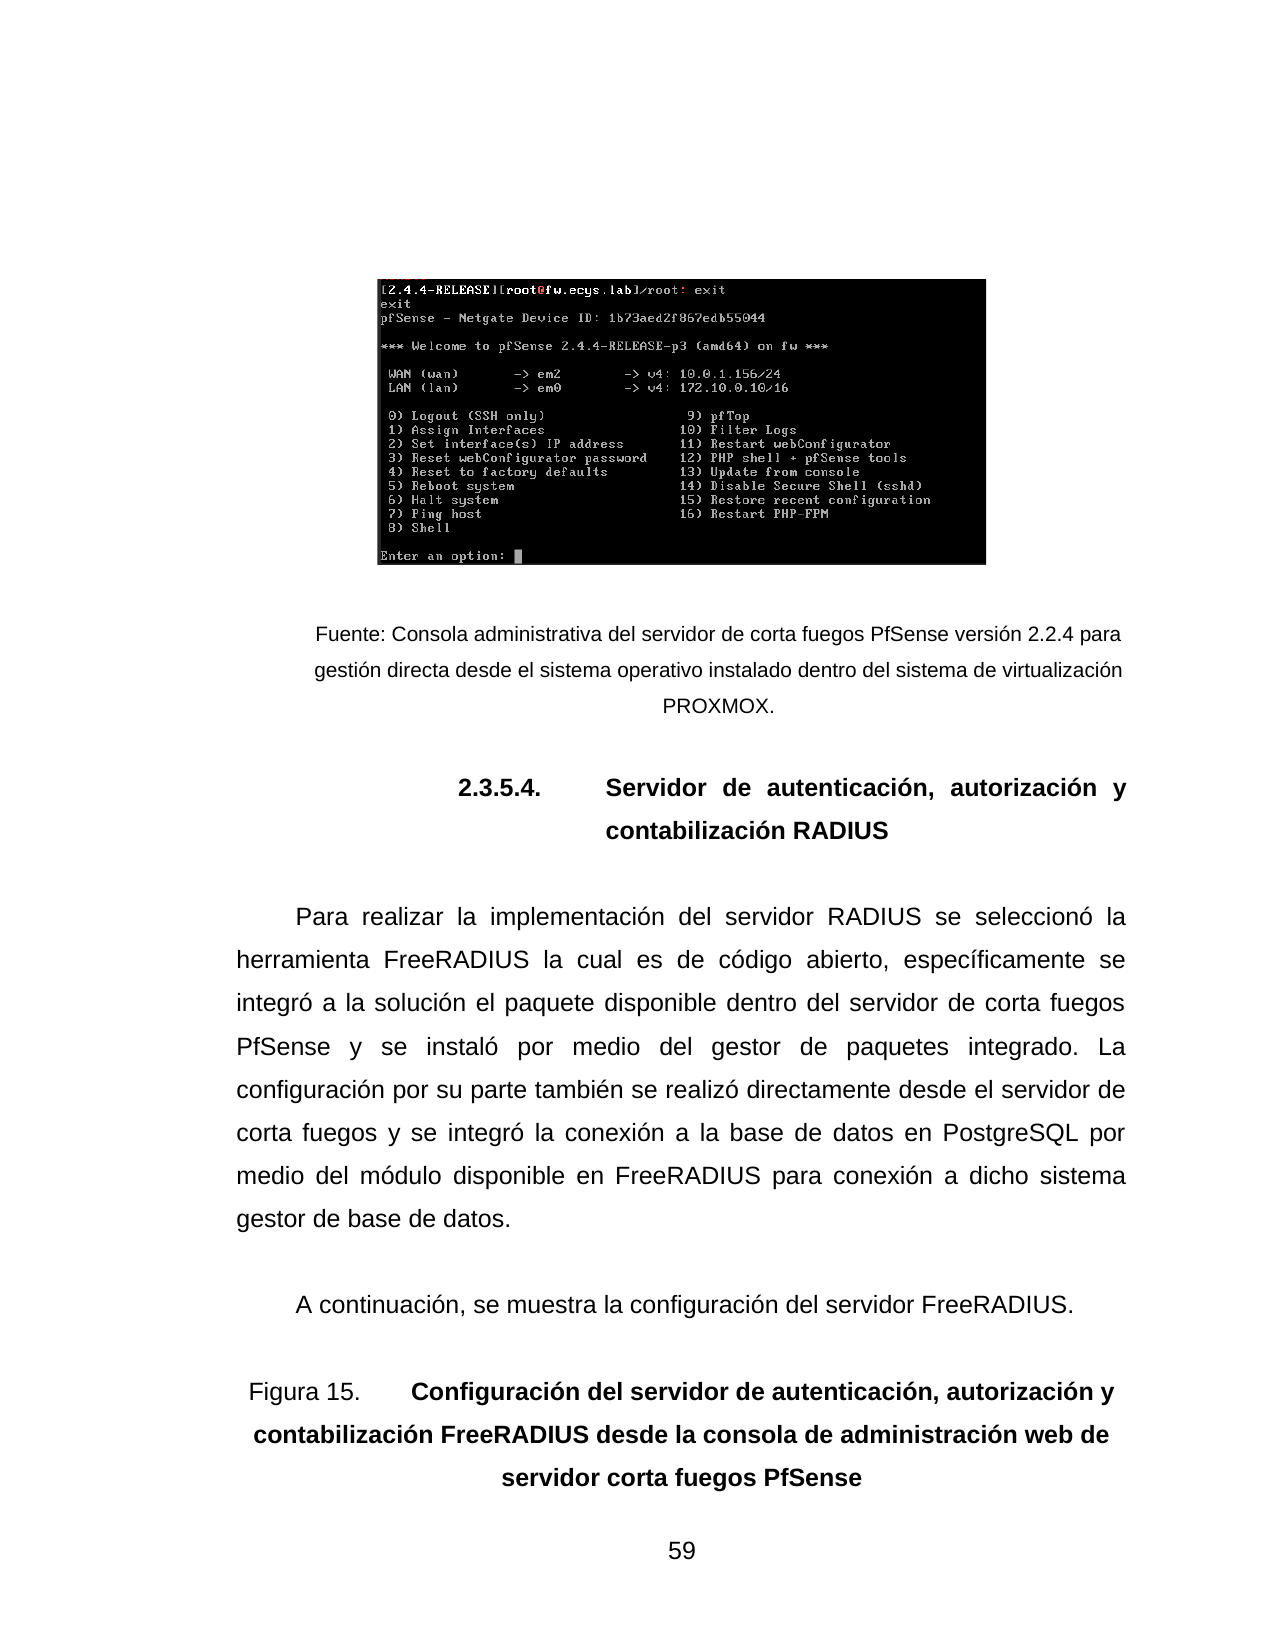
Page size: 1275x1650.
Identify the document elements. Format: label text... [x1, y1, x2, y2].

text Servidor de autenticación, autorización y contabilización RADIUS [458, 773, 1127, 844]
picture [377, 279, 987, 565]
text Fuente: Consola administrativa del servidor de corta fuegos PfSense versión 2.2.4 para gestión directa desde el sistema operativo instalado dentro del sistema de virtualización PROXMOX. [310, 622, 1127, 718]
text Para realizar la implementación del servidor RADIUS se seleccionó la herramienta FreeRADIUS la cual es de código abierto, específicamente se integró a la solución el paquete disponible dentro del servidor de corta fuegos PfSense y se instaló por medio del gestor de paquetes integrado. La configuración por su parte también se realizó directamente desde el servidor de corta fuegos y se integró la conexión a la base de datos en PostgreSQL por medio del módulo disponible en FreeRADIUS para conexión a dicho sistema gestor de base de datos. [236, 902, 1127, 1233]
text Configuración del servidor de autenticación, autorización y contabilización FreeRADIUS desde la consola de administración web de servidor corta fuegos PfSense [236, 1376, 1127, 1491]
text A continuación, se muestra la configuración del servidor FreeRADIUS. [236, 1290, 1127, 1319]
